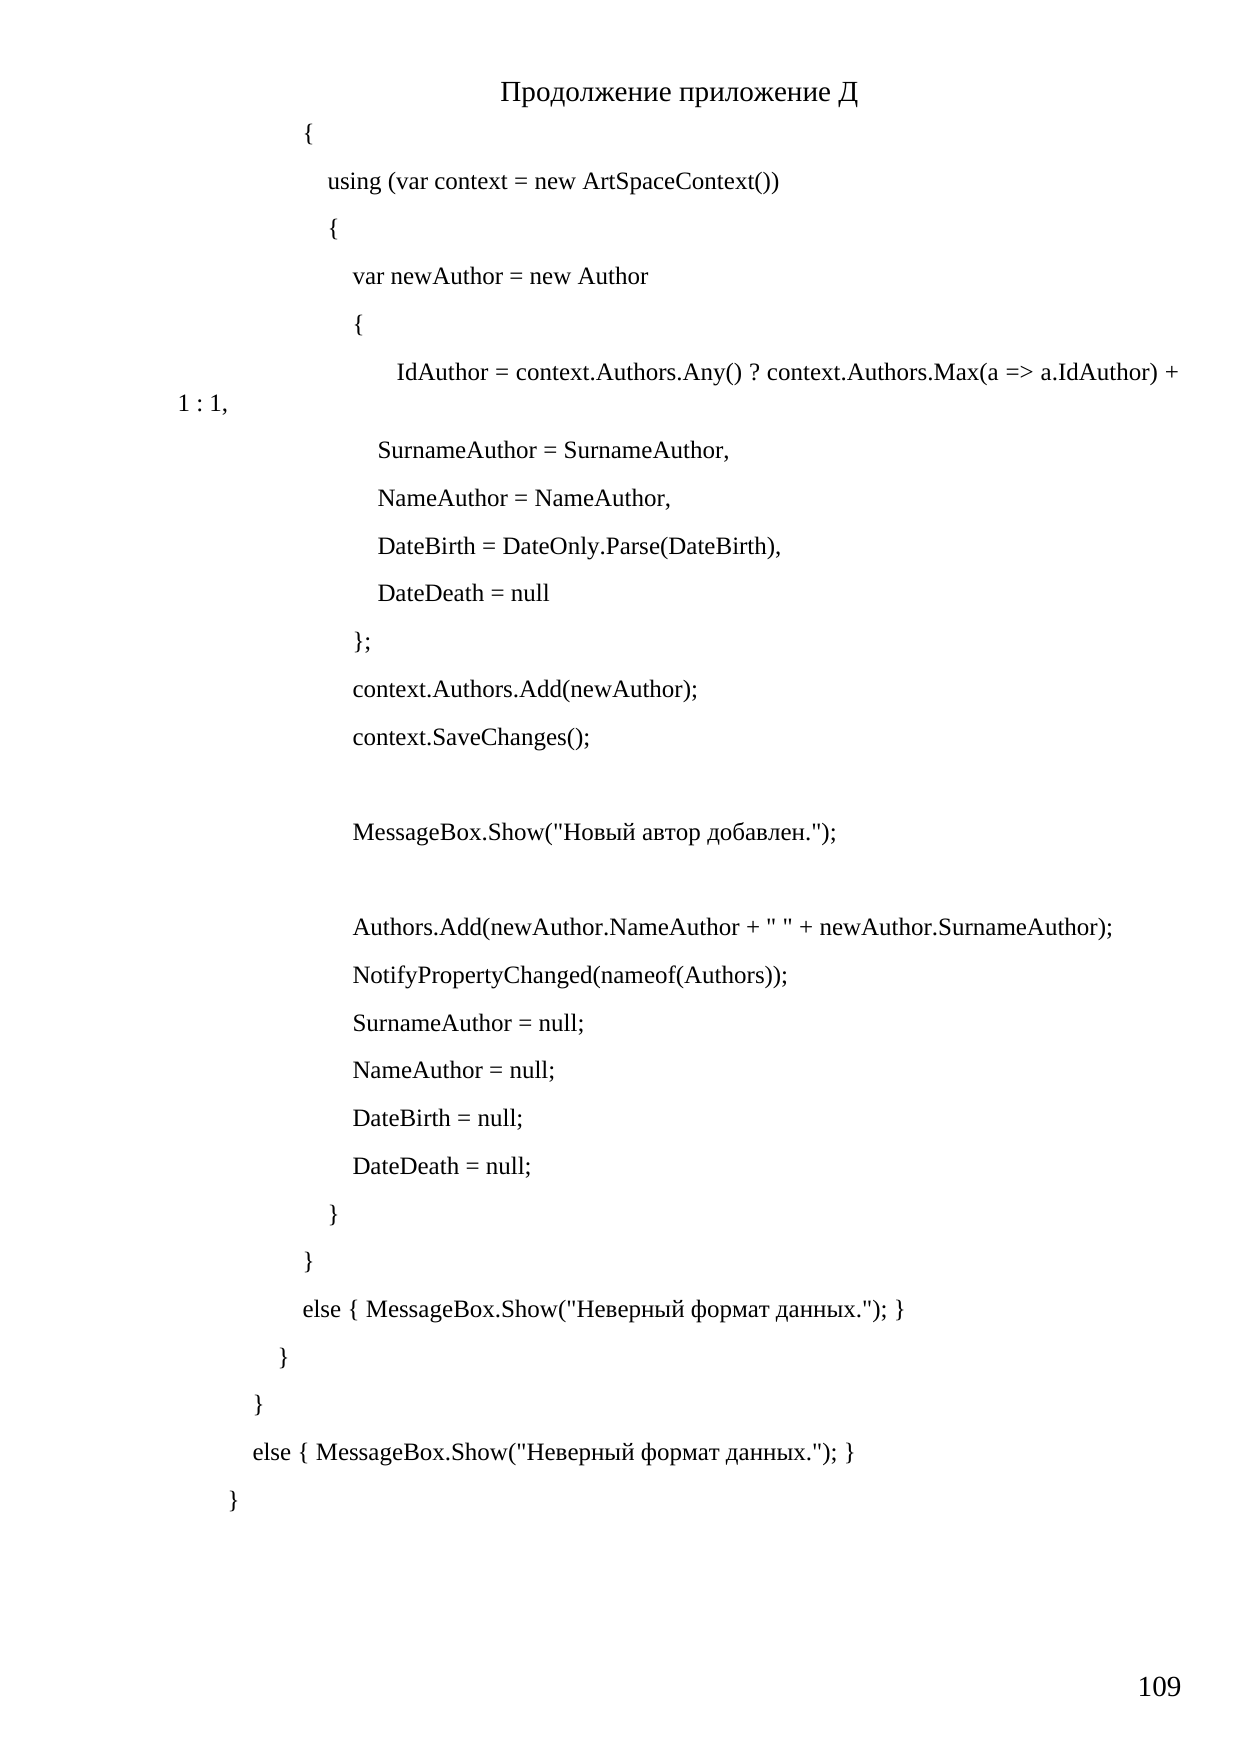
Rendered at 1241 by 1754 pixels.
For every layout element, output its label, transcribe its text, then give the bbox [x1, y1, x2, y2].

text var newAuthor = new Author [177, 261, 1181, 290]
text { [177, 118, 1181, 147]
text else { MessageBox.Show("Неверный формат данных."); } [177, 1294, 1181, 1323]
text using (var context = new ArtSpaceContext()) [177, 166, 1181, 194]
text DateBirth = null; [177, 1103, 1181, 1132]
text MessageBox.Show("Новый автор добавлен."); [177, 817, 1181, 846]
text NameAuthor = NameAuthor, [177, 483, 1181, 512]
text NameAuthor = null; [177, 1056, 1181, 1084]
text IdAuthor = context.Authors.Any() ? context.Authors.Max(a => a.IdAuthor) + 1 : 1, [177, 357, 1181, 416]
text else { MessageBox.Show("Неверный формат данных."); } [177, 1437, 1181, 1466]
text }; [177, 626, 1181, 655]
text DateDeath = null; [177, 1151, 1181, 1180]
text SurnameAuthor = null; [177, 1008, 1181, 1037]
text } [177, 1485, 1181, 1514]
text SurnameAuthor = SurnameAuthor, [177, 435, 1181, 464]
text DateBirth = DateOnly.Parse(DateBirth), [177, 531, 1181, 559]
text Authors.Add(newAuthor.NameAuthor + " " + newAuthor.SurnameAuthor); [177, 912, 1181, 941]
text { [177, 213, 1181, 242]
text } [177, 1389, 1181, 1418]
text DateDeath = null [177, 578, 1181, 607]
text context.SaveChanges(); [177, 722, 1181, 750]
text } [177, 1246, 1181, 1275]
text NotifyPropertyChanged(nameof(Authors)); [177, 960, 1181, 989]
text } [177, 1199, 1181, 1227]
text } [177, 1342, 1181, 1371]
text { [177, 309, 1181, 338]
text context.Authors.Add(newAuthor); [177, 674, 1181, 703]
